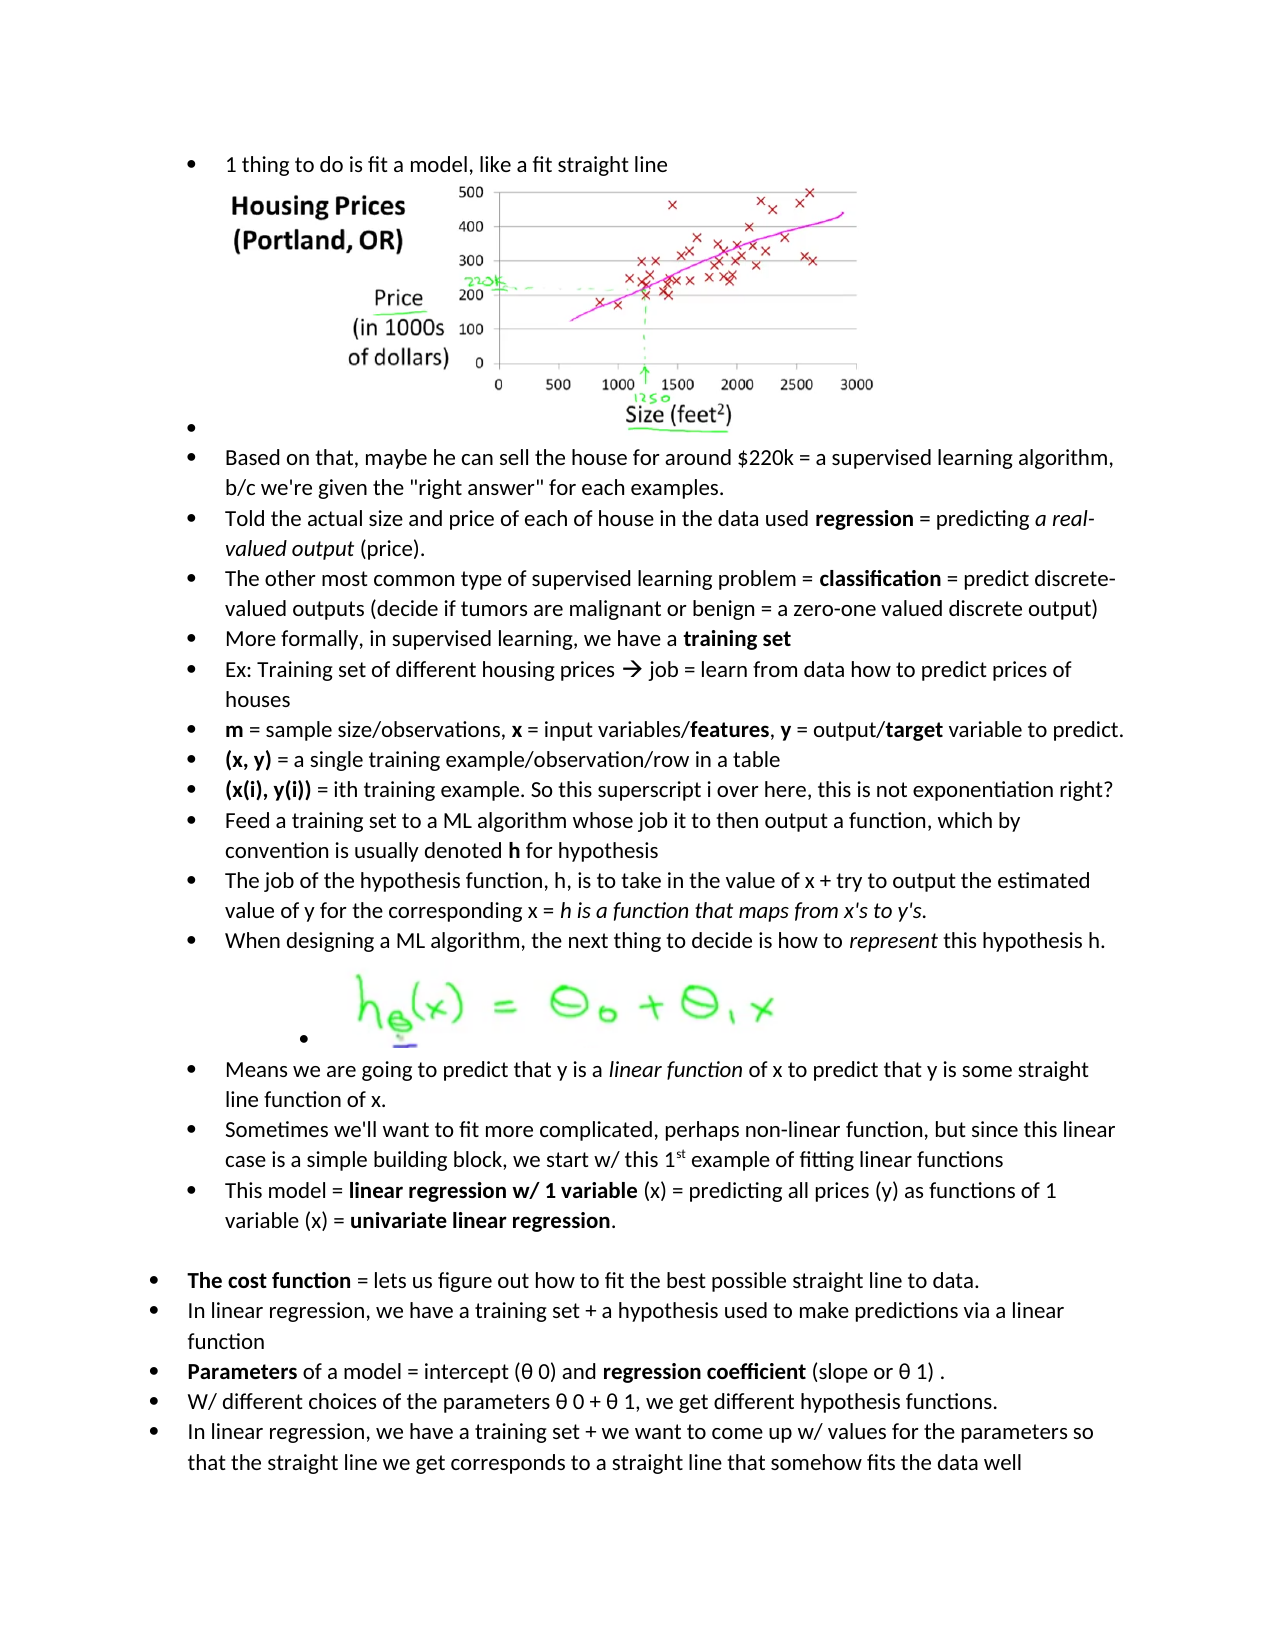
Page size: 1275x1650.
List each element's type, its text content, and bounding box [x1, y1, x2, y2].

list (x, y) = a single training example/observation/row in a table [187, 745, 1125, 773]
list W/ different choices of the parameters θ 0 + θ 1, we get different hypothesis functions. [150, 1387, 1125, 1415]
list The job of the hypothesis function, h, is to take in the value of x + try to output the estimated value of y for the corresponding x = h is a function that maps from x's to y's. [187, 866, 1125, 924]
list Told the actual size and price of each of house in the data used regression = predicting a real-valued output (price). [187, 504, 1125, 562]
list Means we are going to predict that y is a linear function of x to predict that y is some straight line function of x. [187, 1055, 1125, 1113]
list More formally, in supervised learning, we have a training set [187, 624, 1125, 653]
list The cost function = lets us figure out how to fit the best possible straight line to data. [150, 1266, 1125, 1294]
list Ex: Training set of different housing prices job = learn from data how to predict prices of houses [187, 655, 1125, 713]
list Based on that, maybe he can sell the house for around $220k = a supervised learning algorithm, b/c we're given the "right answer" for each examples. [187, 443, 1125, 502]
list The other most common type of supervised learning problem = classification = predict discrete-valued outputs (decide if tumors are malignant or benign = a zero-one valued discrete output) [187, 564, 1125, 622]
picture [337, 956, 796, 1048]
list Parameters of a model = intercept (θ 0) and regression coefficient (slope or θ 1) . [150, 1357, 1125, 1385]
list When designing a ML algorithm, the next thing to decide is how to represent this hypothesis h. [187, 927, 1125, 955]
list In linear regression, we have a training set + we want to come up w/ values for the parameters so that the straight line we get corresponds to a straight line that somehow fits the data well [150, 1417, 1125, 1476]
list (x(i), y(i)) = ith training example. So this superscript i over here, this is not exponentiation right? [187, 776, 1125, 804]
list This model = linear regression w/ 1 variable (x) = predicting all prices (y) as functions of 1 variable (x) = univariate linear regression. [187, 1176, 1125, 1234]
picture [225, 180, 884, 436]
list Feed a training set to a ML algorithm whose job it to then output a function, which by convention is usually denoted h for hypothesis [187, 806, 1125, 864]
list Sometimes we'll want to fit more complicated, perhaps non-linear function, but since this linear case is a simple building block, we start w/ this 1st example of fitting linear functions [187, 1115, 1125, 1174]
list In linear regression, we have a training set + a hypothesis used to make predictions via a linear function [150, 1297, 1125, 1355]
list 1 thing to do is fit a model, like a fit straight line [187, 150, 1125, 178]
list m = sample size/observations, x = input variables/features, y = output/target variable to predict. [187, 715, 1125, 743]
